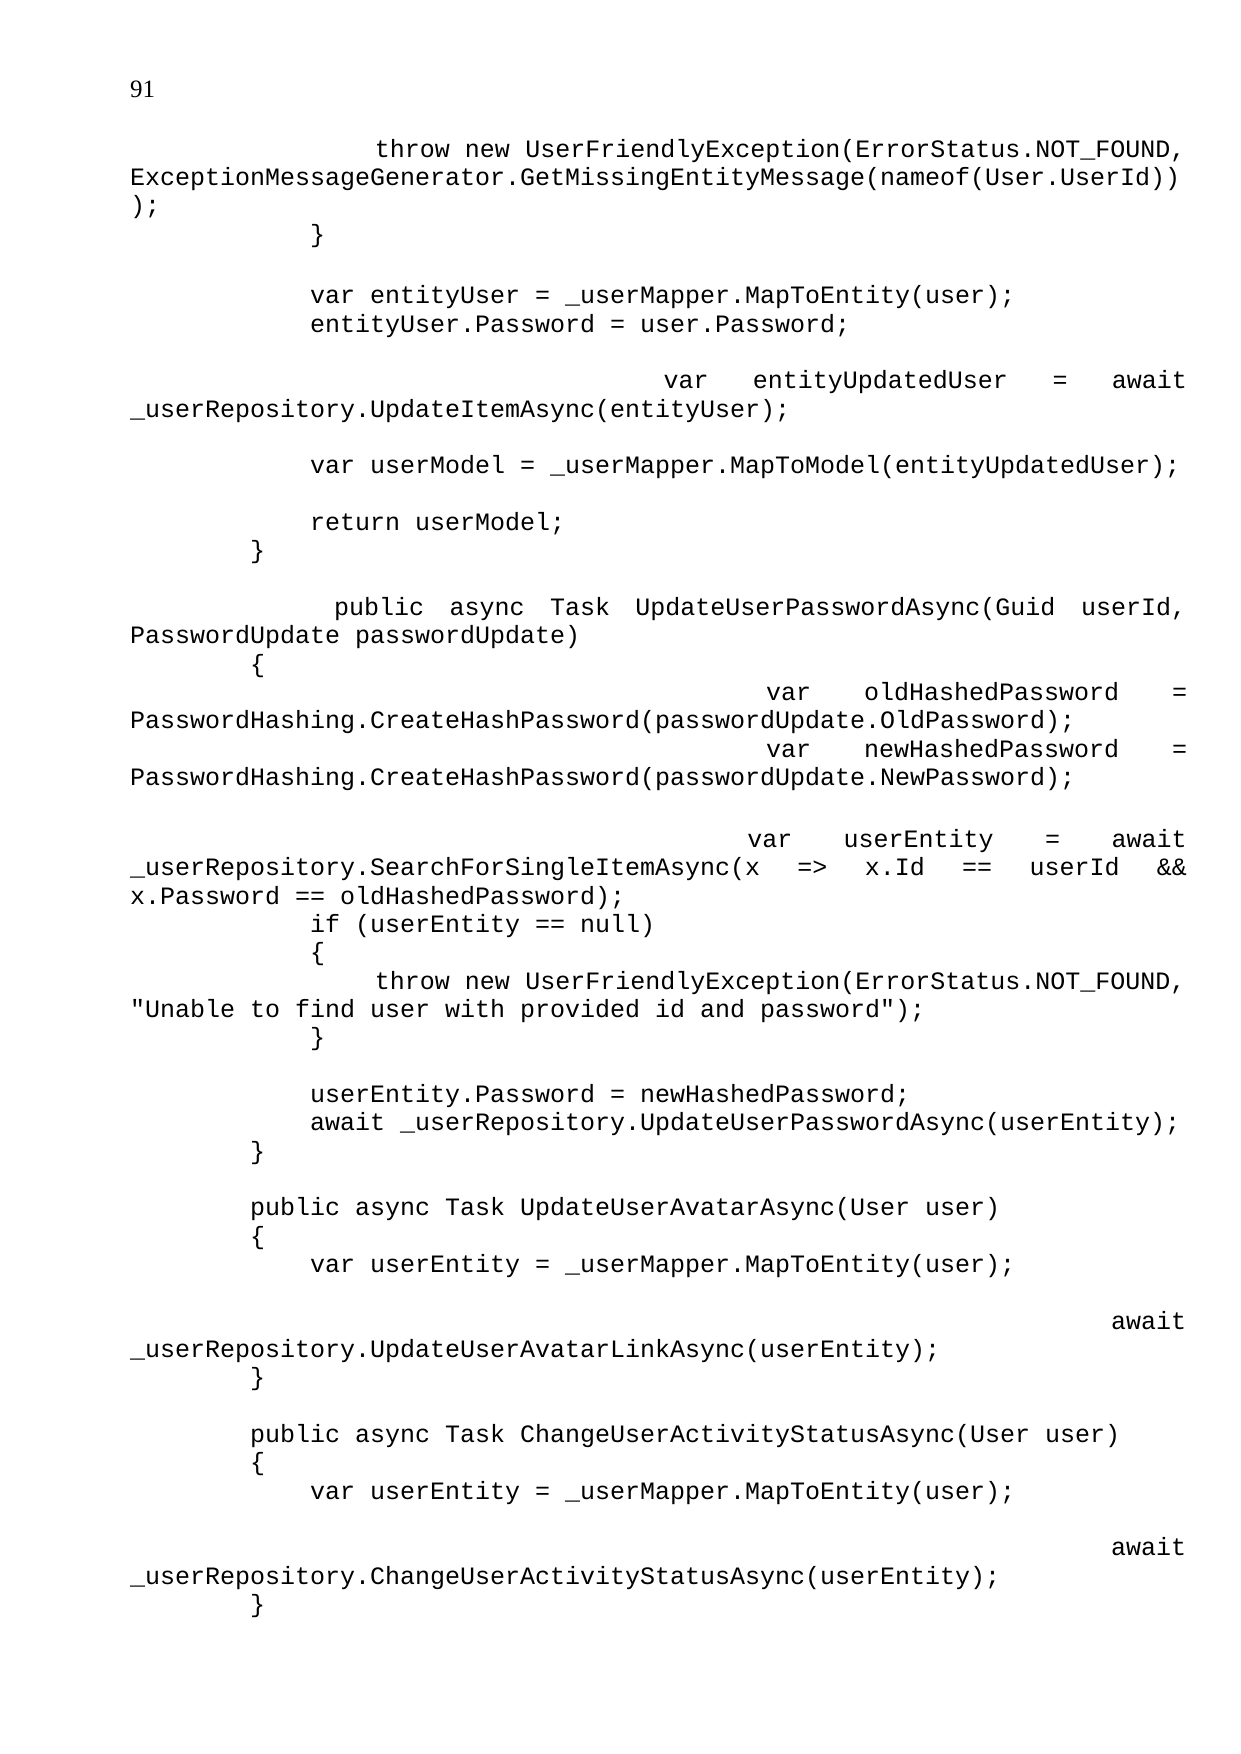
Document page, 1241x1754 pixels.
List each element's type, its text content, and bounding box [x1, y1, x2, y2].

text entityUser.Password = user.Password; [130, 311, 1187, 340]
text } [130, 1138, 1187, 1167]
text } [130, 221, 1187, 249]
text var userModel = _userMapper.MapToModel(entityUpdatedUser); [130, 453, 1187, 481]
text var oldHashedPassword = PasswordHashing.CreateHashPassword(passwordUpdate.OldPassword); [130, 680, 1187, 736]
text } [130, 1365, 1187, 1393]
text public async Task UpdateUserAvatarAsync(User user) [130, 1195, 1187, 1223]
text await _userRepository.UpdateUserPasswordAsync(userEntity); [130, 1110, 1187, 1138]
text userEntity.Password = newHashedPassword; [130, 1082, 1187, 1110]
text var entityUser = _userMapper.MapToEntity(user); [130, 283, 1187, 311]
text var userEntity = _userMapper.MapToEntity(user); [130, 1252, 1187, 1280]
text public async Task UpdateUserPasswordAsync(Guid userId, PasswordUpdate passwordUpdate) [130, 595, 1187, 651]
text var userEntity = _userMapper.MapToEntity(user); [130, 1478, 1187, 1507]
text if (userEntity == null) [130, 912, 1187, 940]
text public async Task ChangeUserActivityStatusAsync(User user) [130, 1422, 1187, 1450]
text { [130, 651, 1187, 680]
text throw new UserFriendlyException(ErrorStatus.NOT_FOUND, ExceptionMessageGenerator.GetMissingEntityMessage(nameof(User.UserId))); [130, 136, 1187, 221]
text { [130, 940, 1187, 968]
text throw new UserFriendlyException(ErrorStatus.NOT_FOUND, "Unable to find user with provided id and password"); [130, 968, 1187, 1025]
text var entityUpdatedUser = await _userRepository.UpdateItemAsync(entityUser); [130, 368, 1187, 425]
text var newHashedPassword = PasswordHashing.CreateHashPassword(passwordUpdate.NewPassword); [130, 736, 1187, 793]
text return userModel; [130, 510, 1187, 538]
text await _userRepository.UpdateUserAvatarLinkAsync(userEntity); [130, 1308, 1187, 1365]
text { [130, 1223, 1187, 1252]
text } [130, 1025, 1187, 1053]
text } [130, 1592, 1187, 1620]
text } [130, 538, 1187, 566]
text { [130, 1450, 1187, 1478]
text var userEntity = await _userRepository.SearchForSingleItemAsync(x => x.Id == userId && x.Password == oldHashedPassword); [130, 827, 1187, 912]
text await _userRepository.ChangeUserActivityStatusAsync(userEntity); [130, 1535, 1187, 1592]
